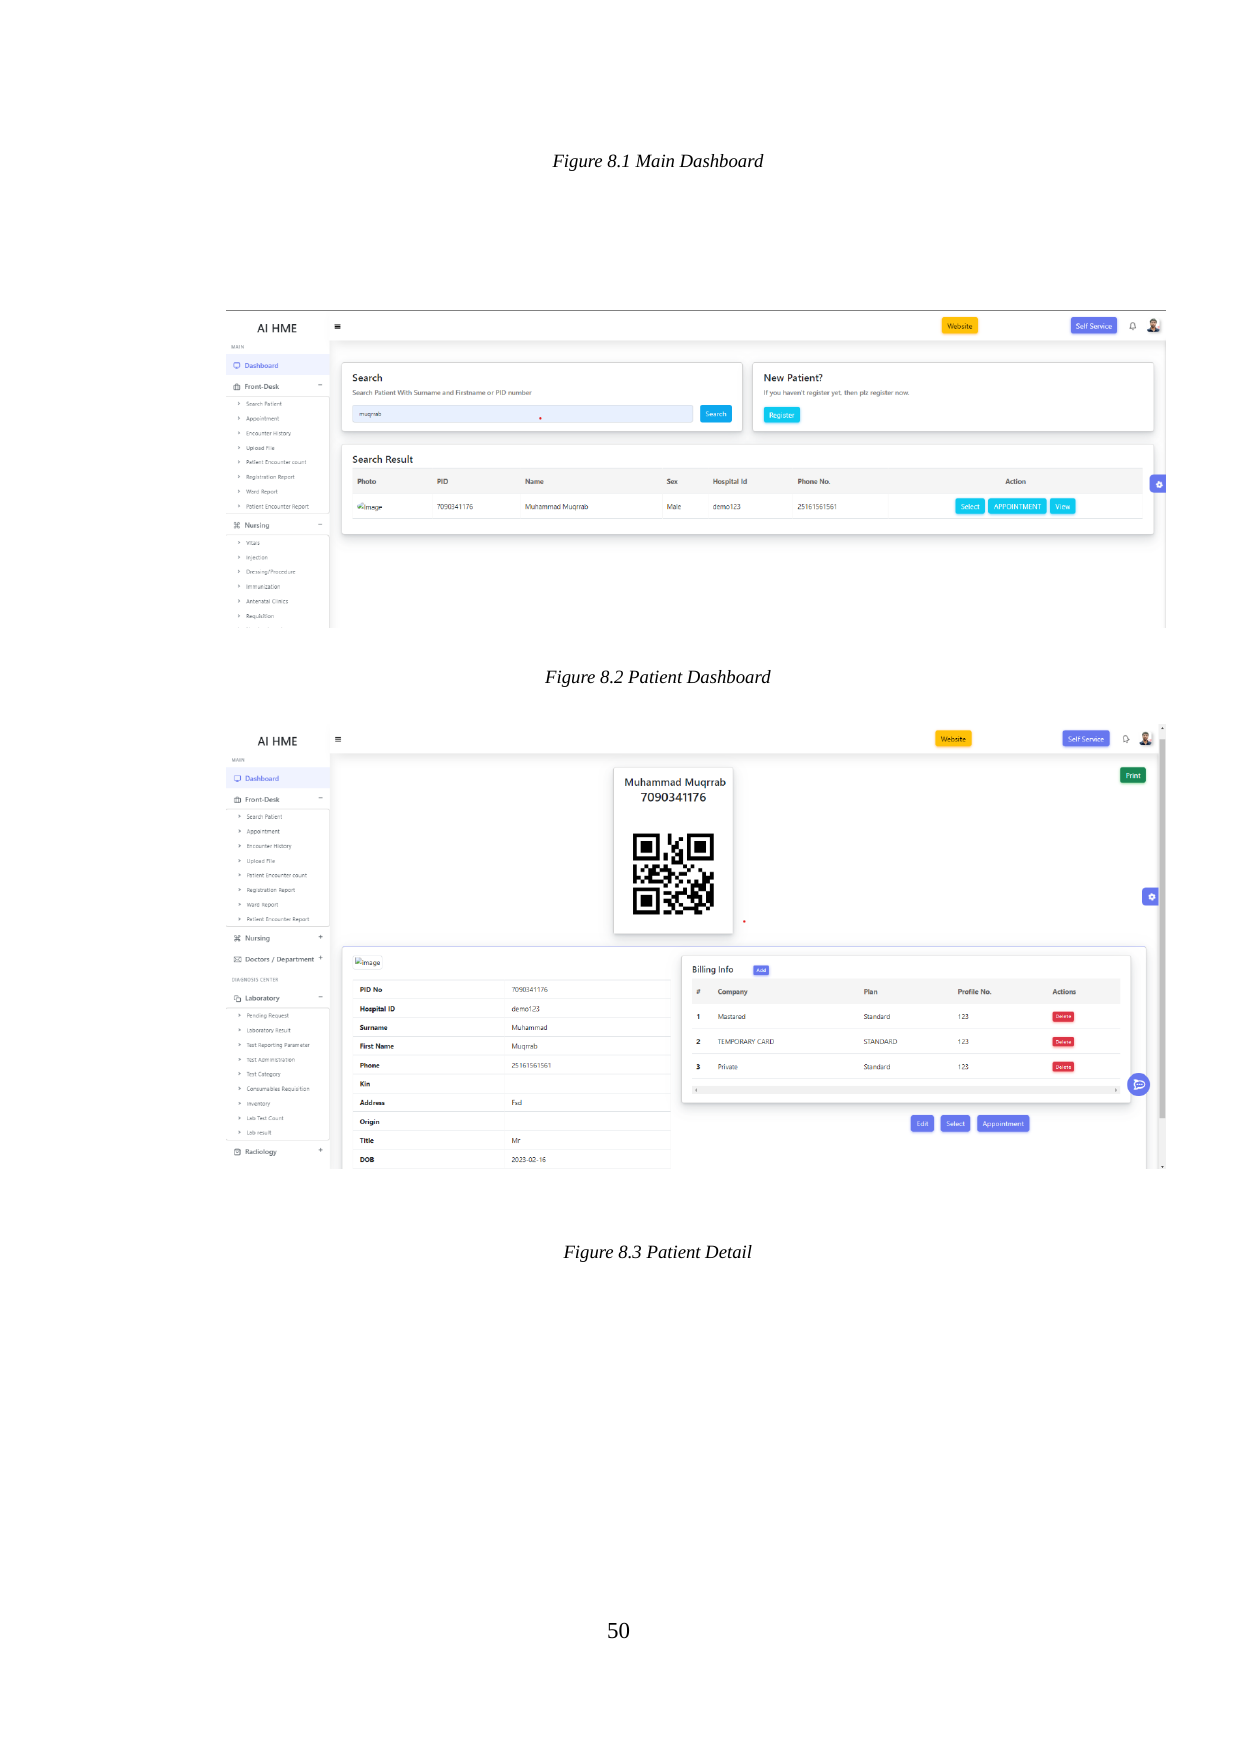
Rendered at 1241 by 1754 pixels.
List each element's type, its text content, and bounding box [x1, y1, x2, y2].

text Figure 8.3 Patient Detail [227, 1241, 1090, 1262]
picture [226, 310, 1166, 628]
text Figure 8.2 Patient Dashboard [227, 666, 1090, 687]
text Figure 8.1 Main Dashboard [227, 150, 1090, 172]
picture [226, 724, 1166, 1169]
